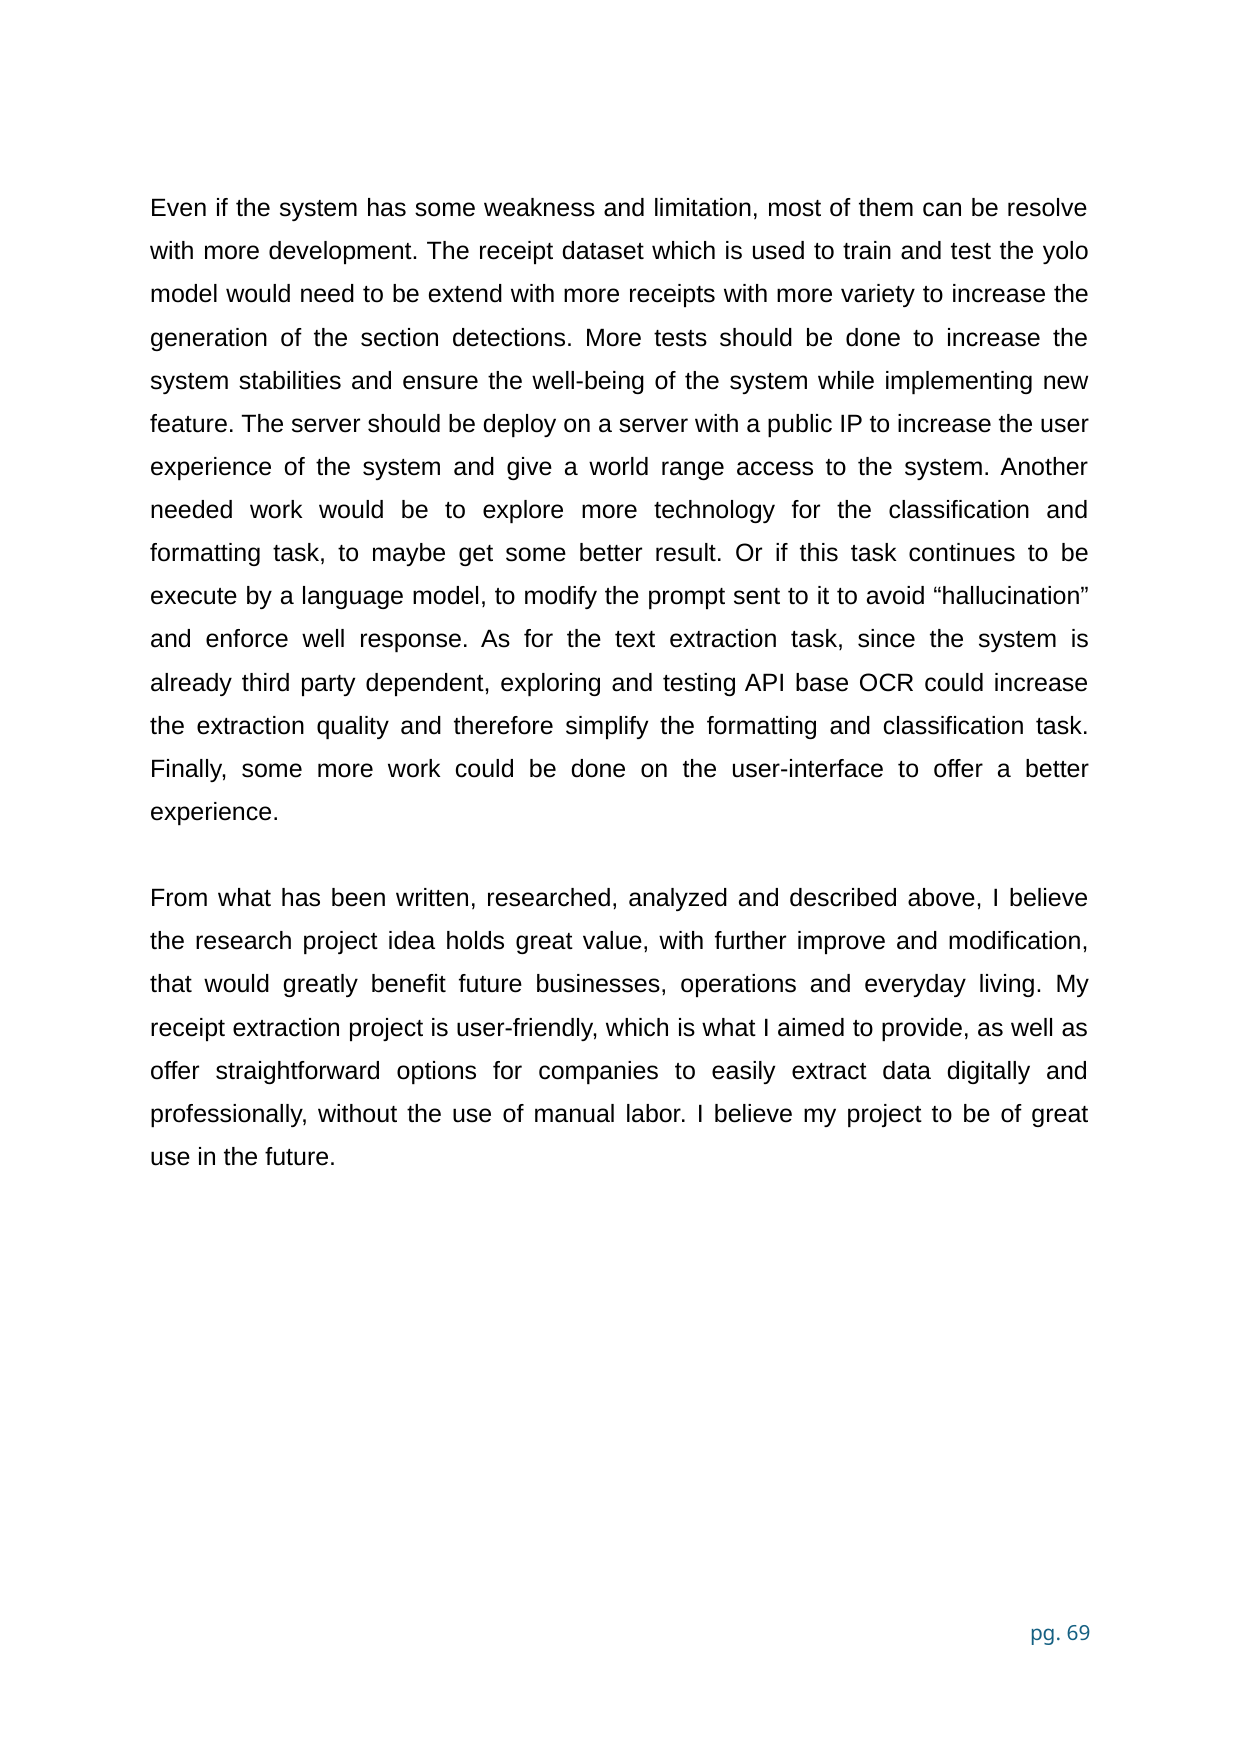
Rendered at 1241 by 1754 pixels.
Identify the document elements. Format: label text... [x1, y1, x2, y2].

text Even if the system has some weakness and limitation, most of them can be resolve with more development. The receipt dataset which is used to train and test the yolo model would need to be extend with more receipts with more variety to increase the generation of the section detections. More tests should be done to increase the system stabilities and ensure the well-being of the system while implementing new feature. The server should be deploy on a server with a public IP to increase the user experience of the system and give a world range access to the system. Another needed work would be to explore more technology for the classification and formatting task, to maybe get some better result. Or if this task continues to be execute by a language model, to modify the prompt sent to it to avoid “hallucination” and enforce well response. As for the text extraction task, since the system is already third party dependent, exploring and testing API base OCR could increase the extraction quality and therefore simplify the formatting and classification task. Finally, some more work could be done on the user-interface to offer a better experience. [150, 193, 1090, 826]
text From what has been written, researched, analyzed and described above, I believe the research project idea holds great value, with further improve and modification, that would greatly benefit future businesses, operations and everyday living. My receipt extraction project is user-friendly, which is what I aimed to provide, as well as offer straightforward options for companies to easily extract data digitally and professionally, without the use of manual labor. I believe my project to be of great use in the future. [150, 883, 1090, 1171]
